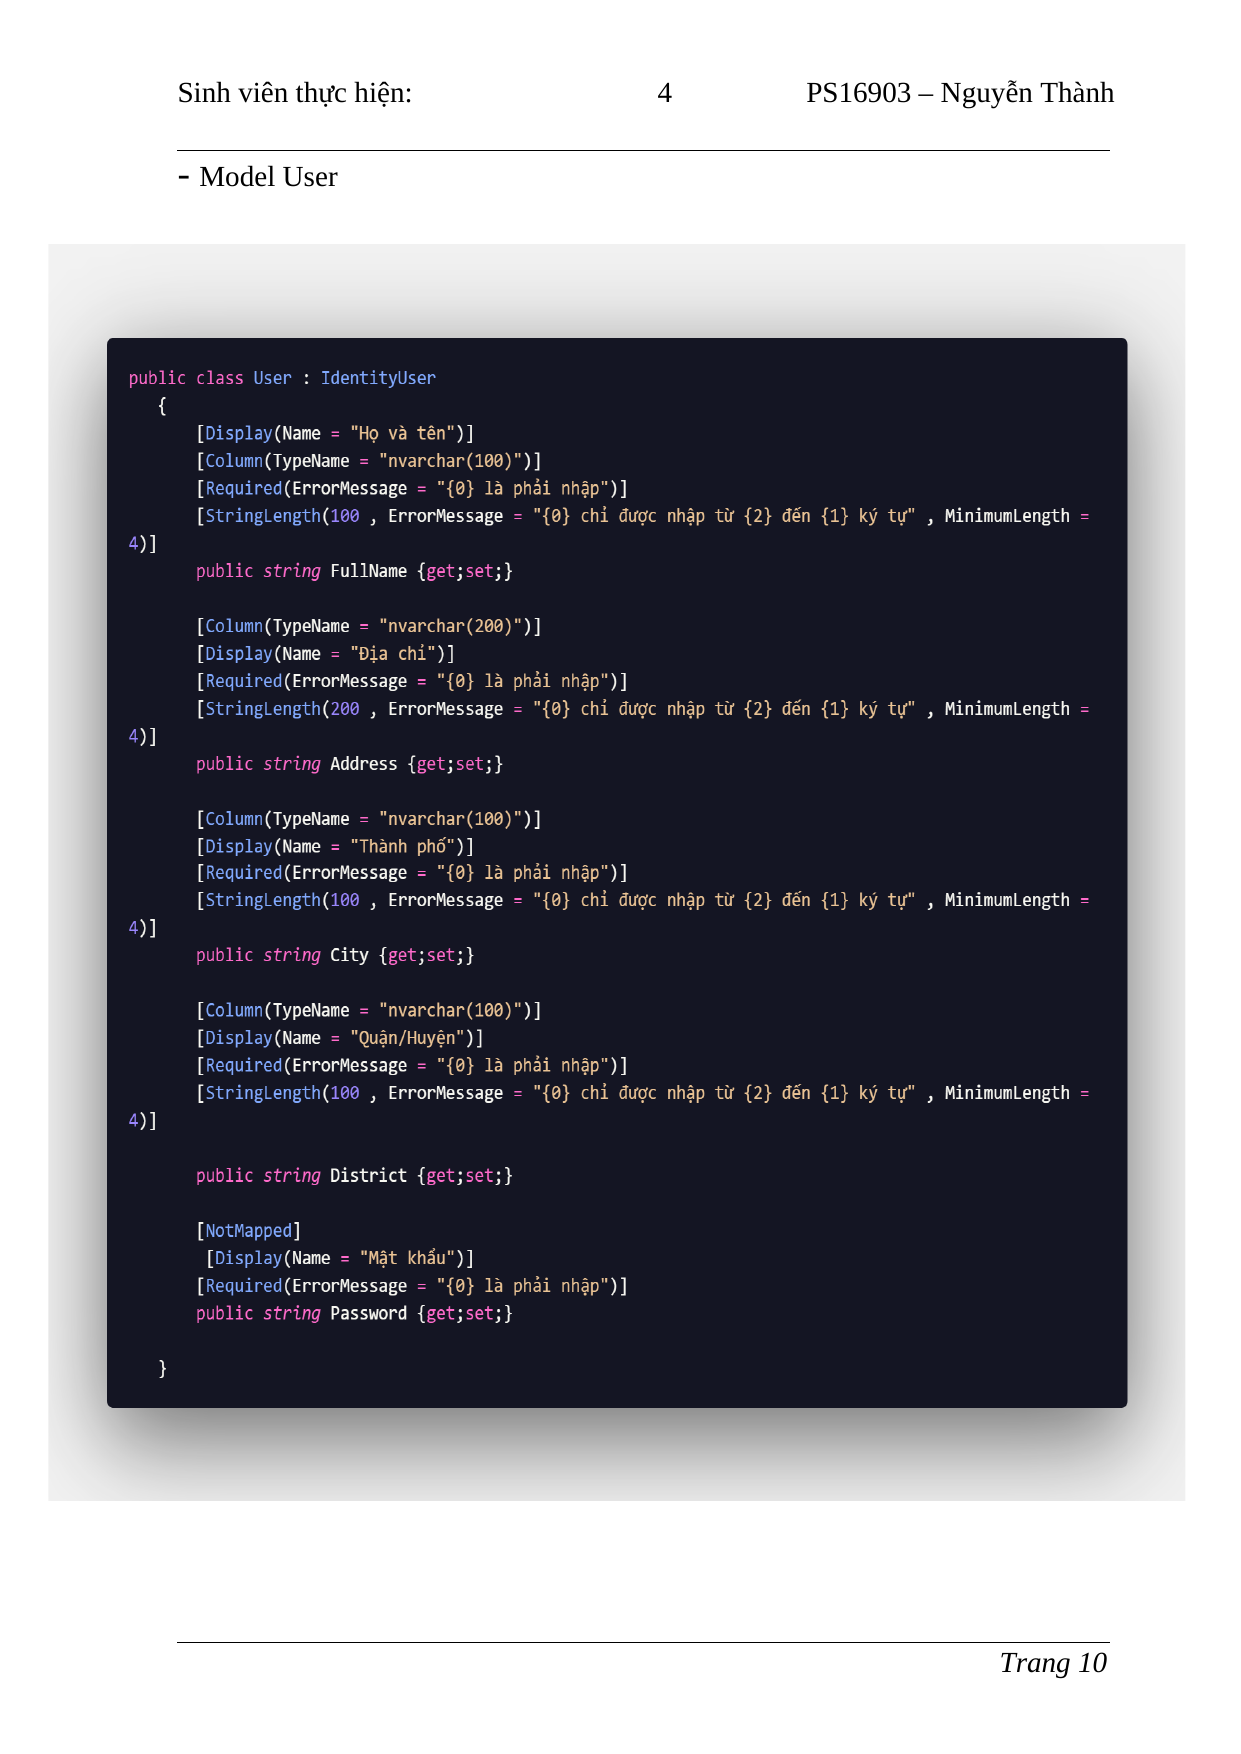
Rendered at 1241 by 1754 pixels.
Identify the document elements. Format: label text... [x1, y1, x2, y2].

picture [48, 244, 1186, 1501]
text - Model User [177, 151, 1110, 194]
